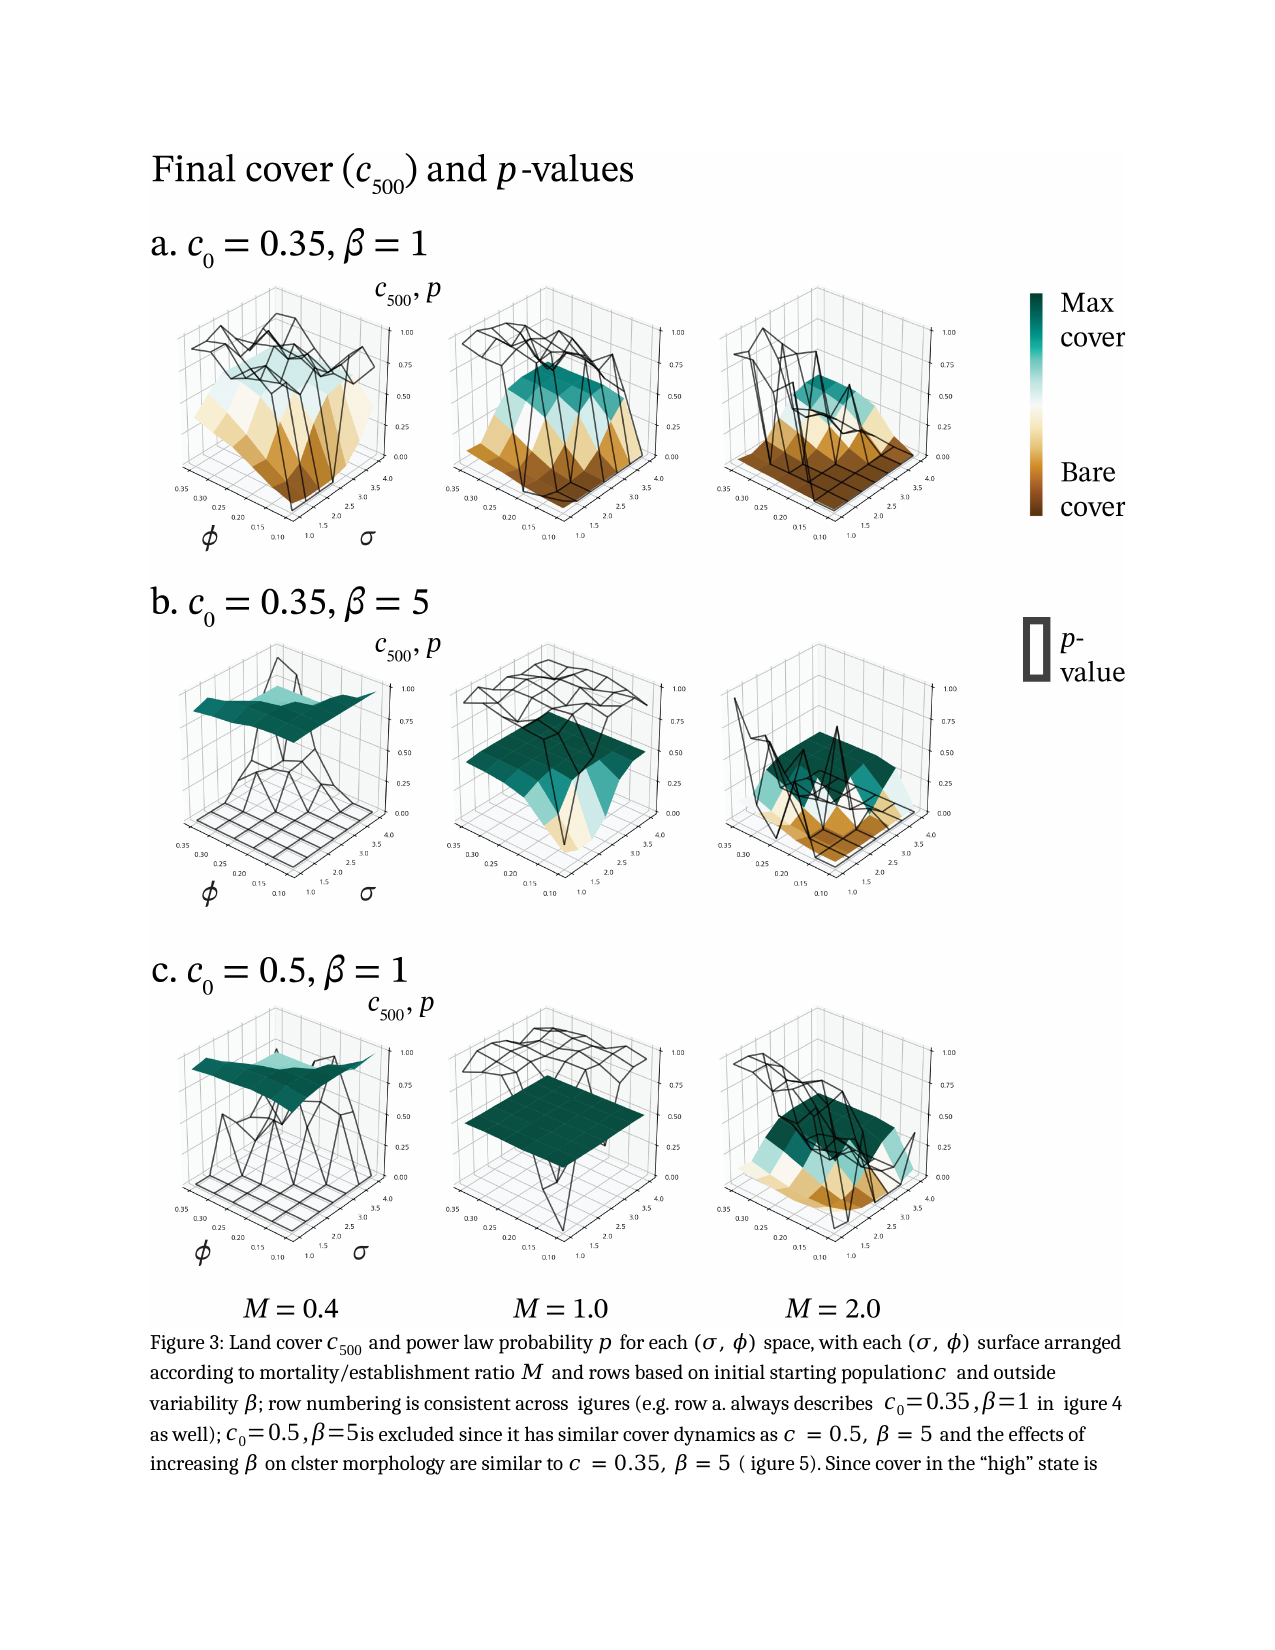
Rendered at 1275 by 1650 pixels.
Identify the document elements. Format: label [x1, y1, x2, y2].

picture [150, 150, 1125, 1328]
text [150, 1328, 1125, 1479]
